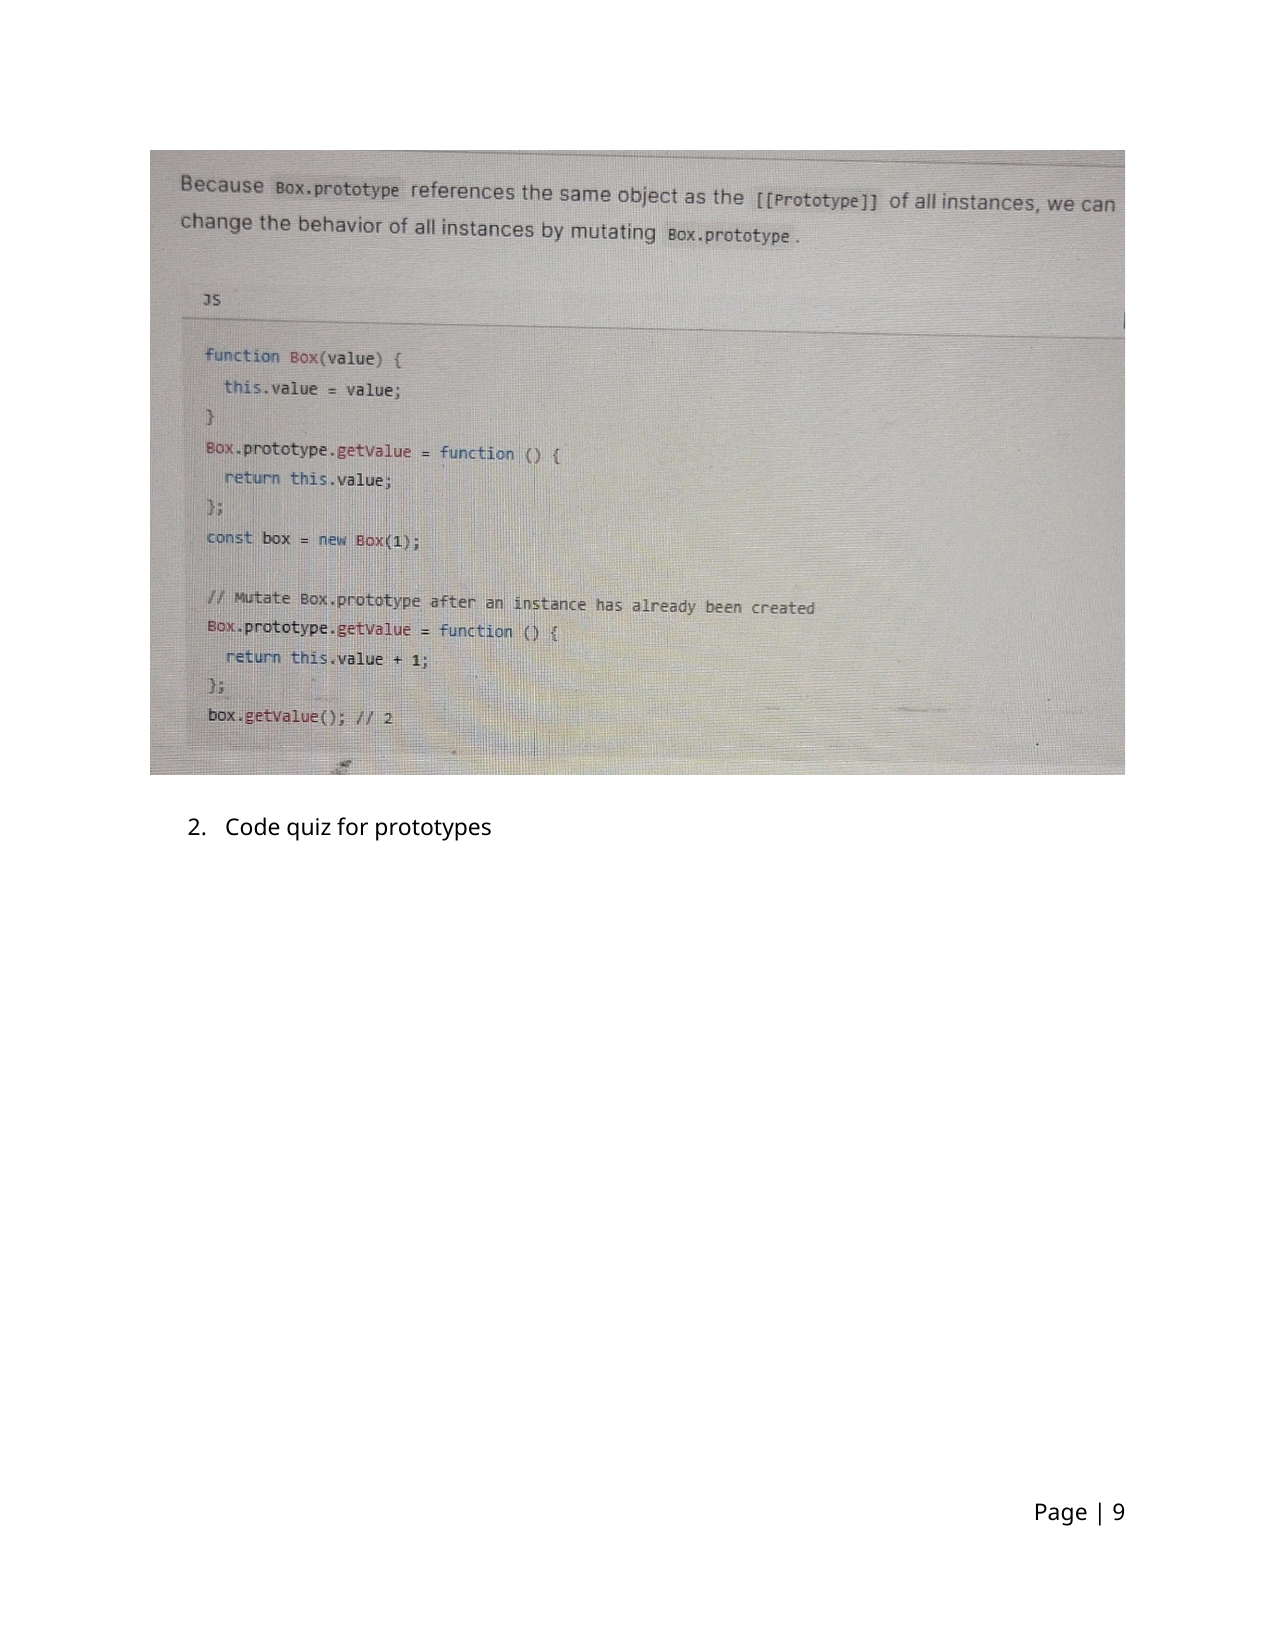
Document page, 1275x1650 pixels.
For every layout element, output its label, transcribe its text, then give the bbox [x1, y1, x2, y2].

list Code quiz for prototypes [187, 811, 1125, 842]
picture [150, 150, 1125, 775]
